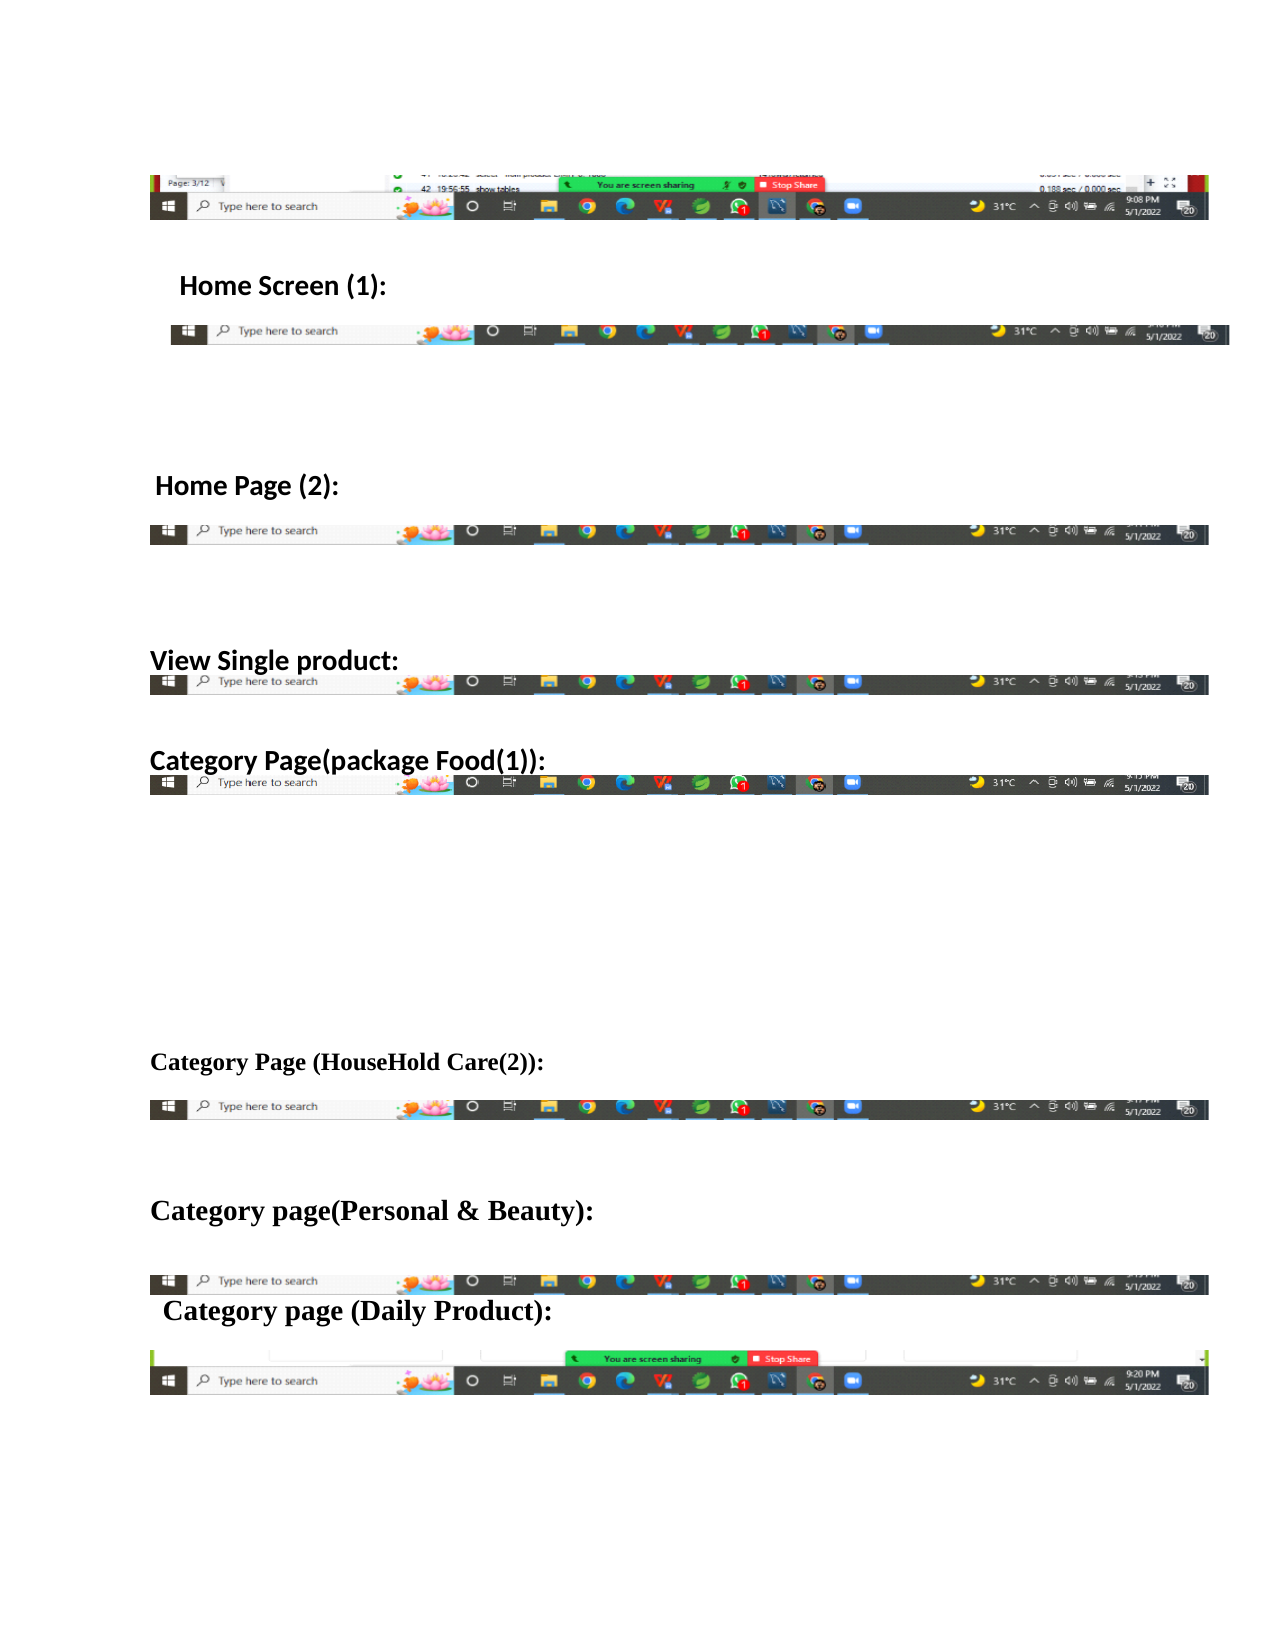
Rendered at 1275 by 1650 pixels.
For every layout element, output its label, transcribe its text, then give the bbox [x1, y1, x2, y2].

text Home Page (2): [150, 475, 1125, 500]
text Category Page(package Food(1)): [150, 750, 1125, 775]
text Category page (Daily Product): [355, 1300, 538, 1325]
text Category page(Personal & Beauty): [335, 1200, 580, 1225]
text Home Screen (1): [150, 275, 1125, 300]
text Category page (Daily Product): [150, 1300, 357, 1325]
text Category page(Personal & Beauty): [150, 1200, 337, 1225]
text View Single product: [150, 650, 1125, 675]
text Category Page (HouseHold Care(2)): [150, 1050, 1125, 1075]
text Category page(Personal & Beauty): [577, 1200, 1125, 1225]
text Category page (Daily Product): [535, 1300, 1125, 1325]
